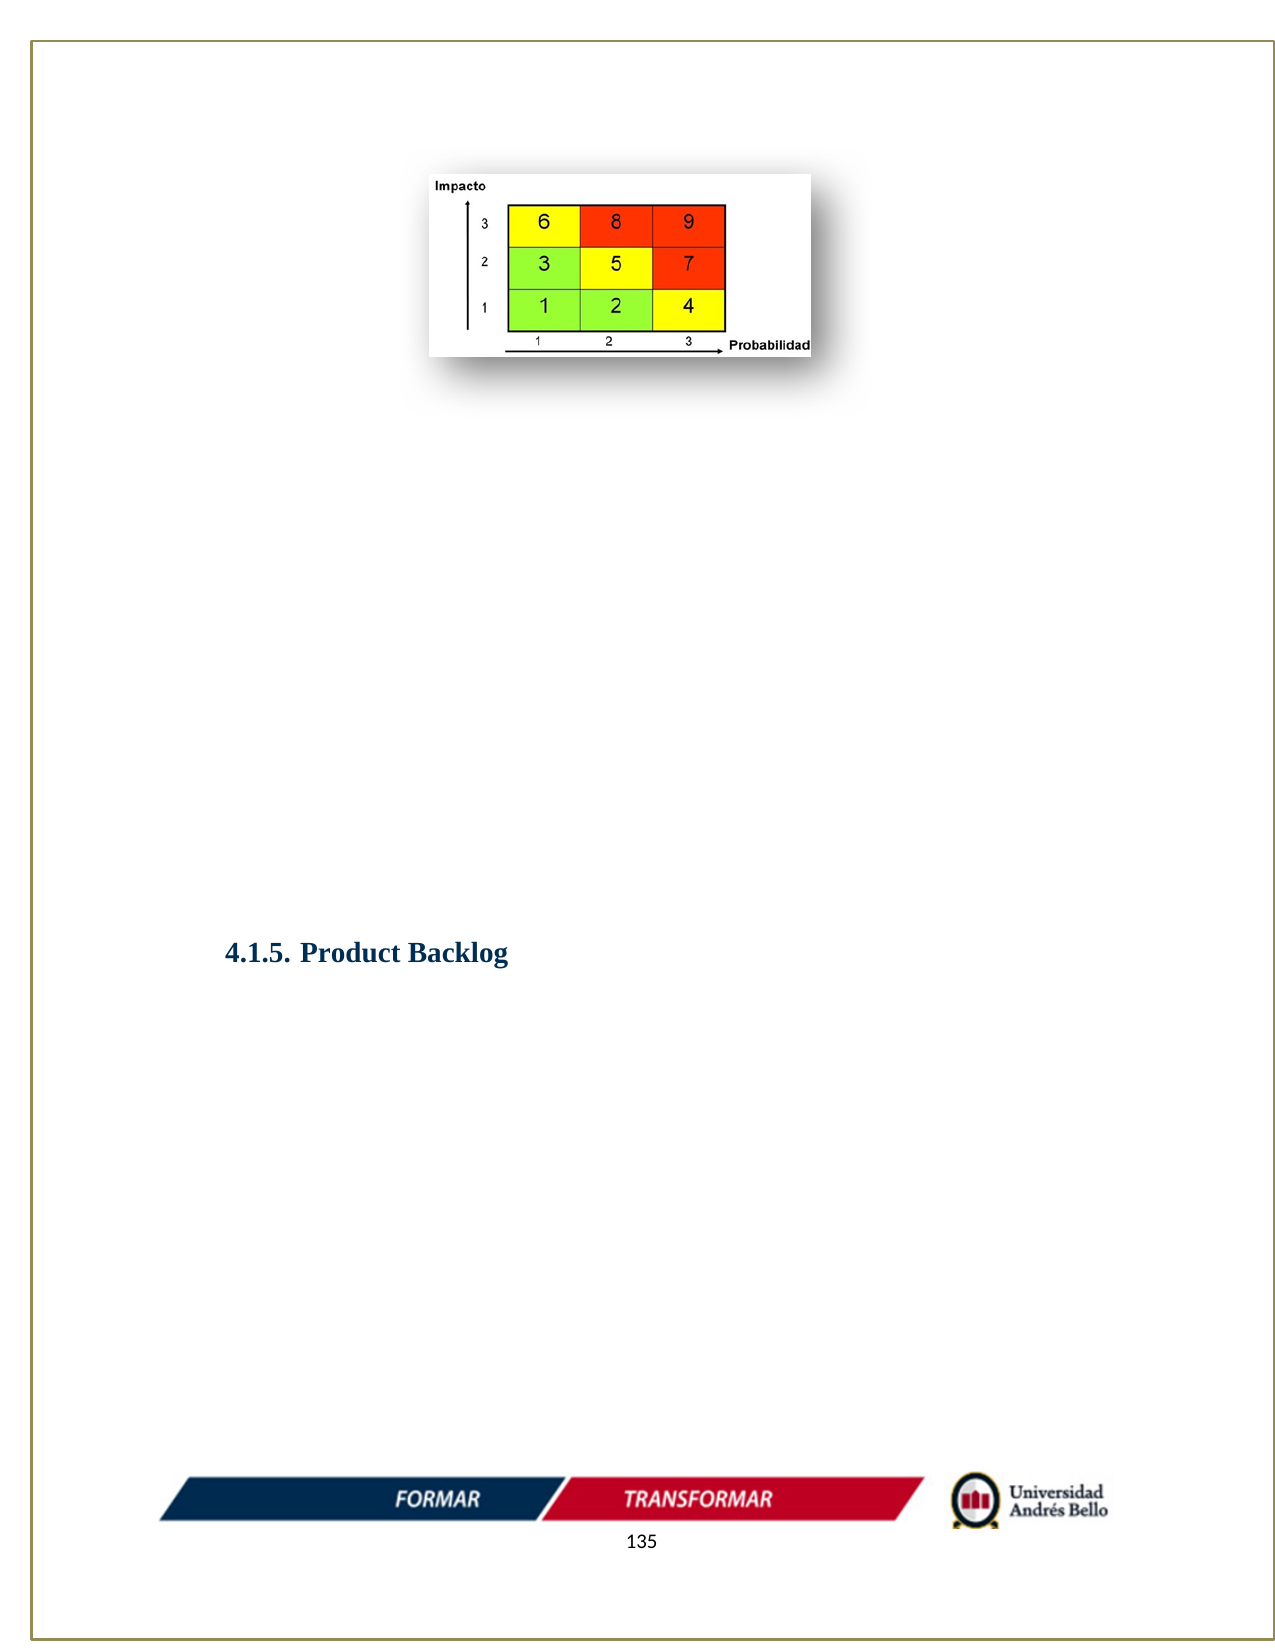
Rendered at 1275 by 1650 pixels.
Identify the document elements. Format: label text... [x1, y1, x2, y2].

subtitle Product Backlog [225, 935, 1125, 968]
picture [157, 1468, 1133, 1529]
picture [429, 174, 811, 357]
